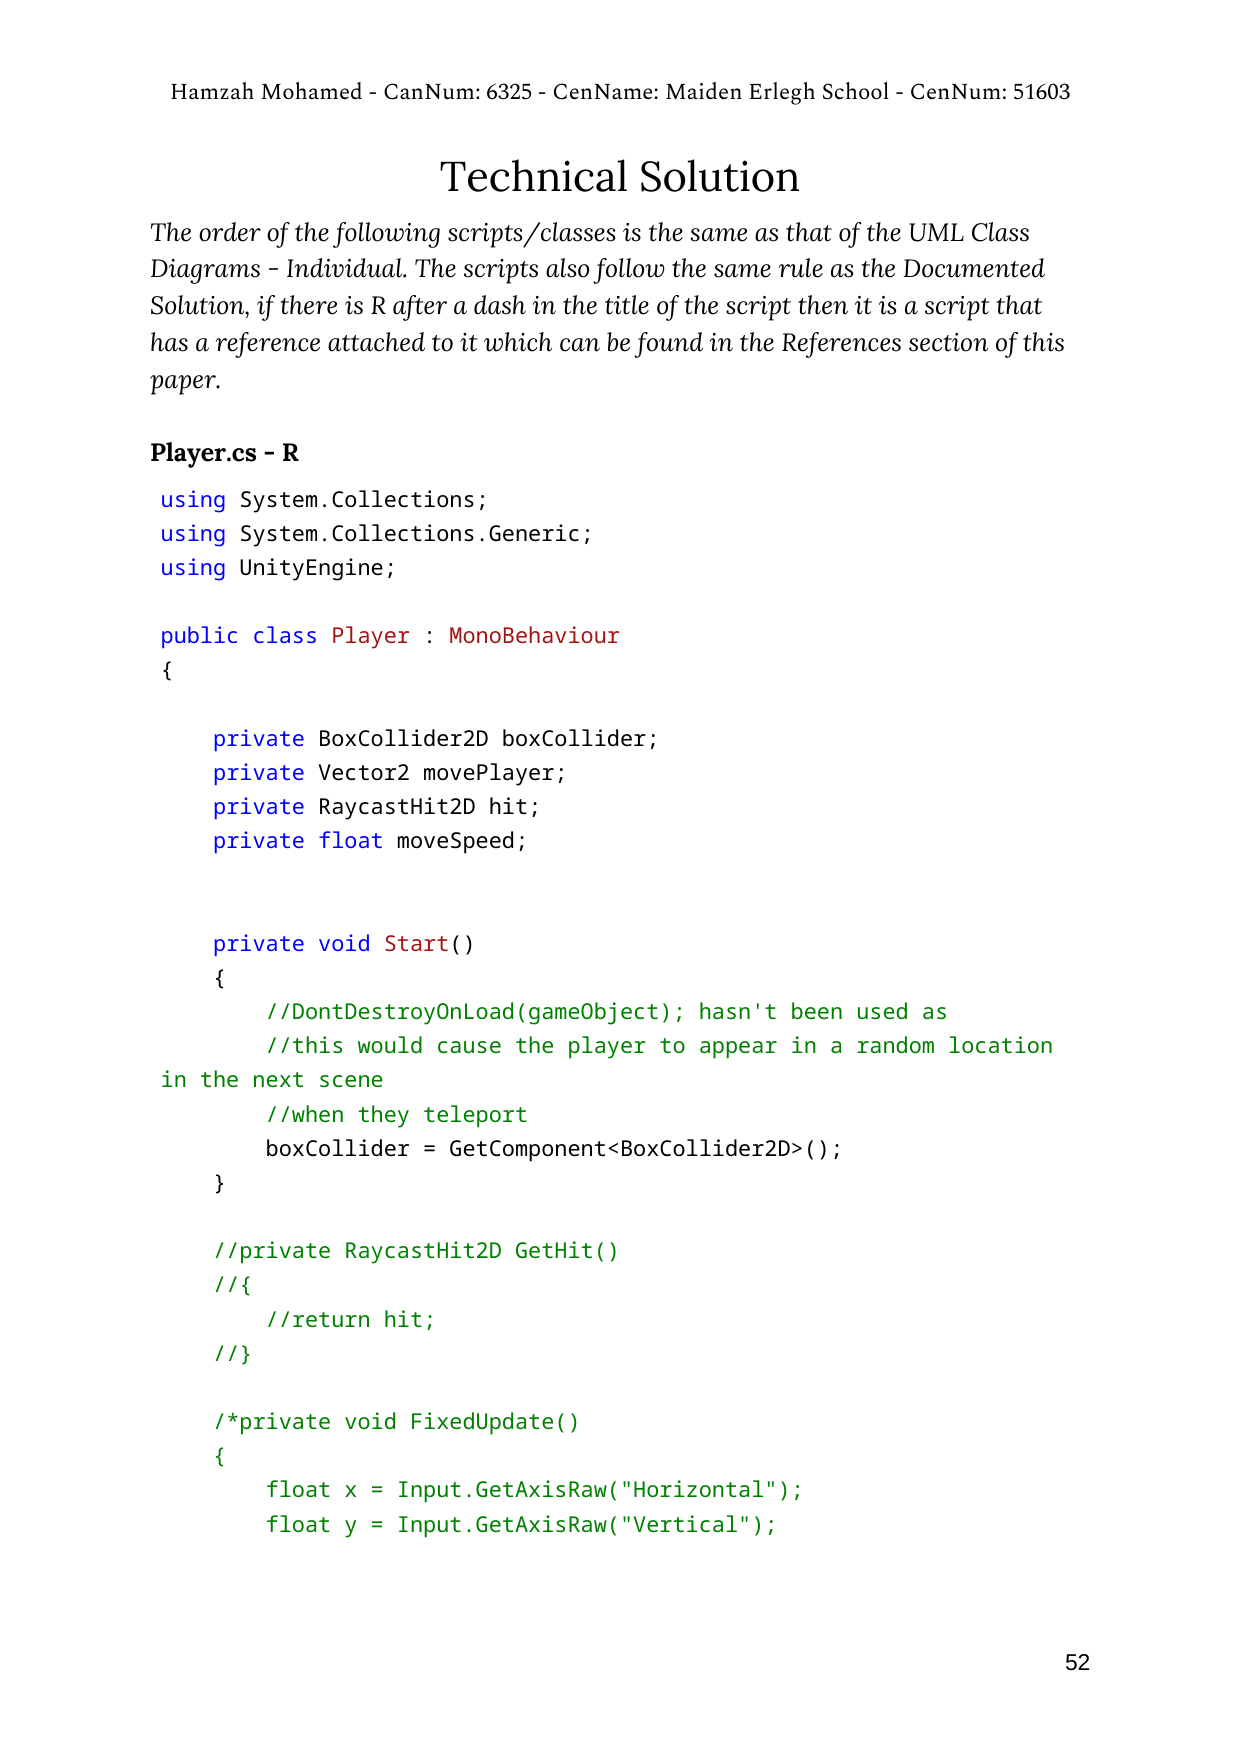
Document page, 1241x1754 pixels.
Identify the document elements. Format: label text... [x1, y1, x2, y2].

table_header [150, 473, 1091, 1583]
text The order of the following scripts/classes is the same as that of the UML Class Diagrams - Individual. The scripts also follow the same rule as the Documented Solution, if there is R after a dash in the title of the script then it is a script that has a reference attached to it which can be found in the References section of this paper. [150, 216, 1090, 395]
subtitle Technical Solution [150, 150, 1090, 203]
subtitle Player.cs - R [150, 436, 1090, 468]
